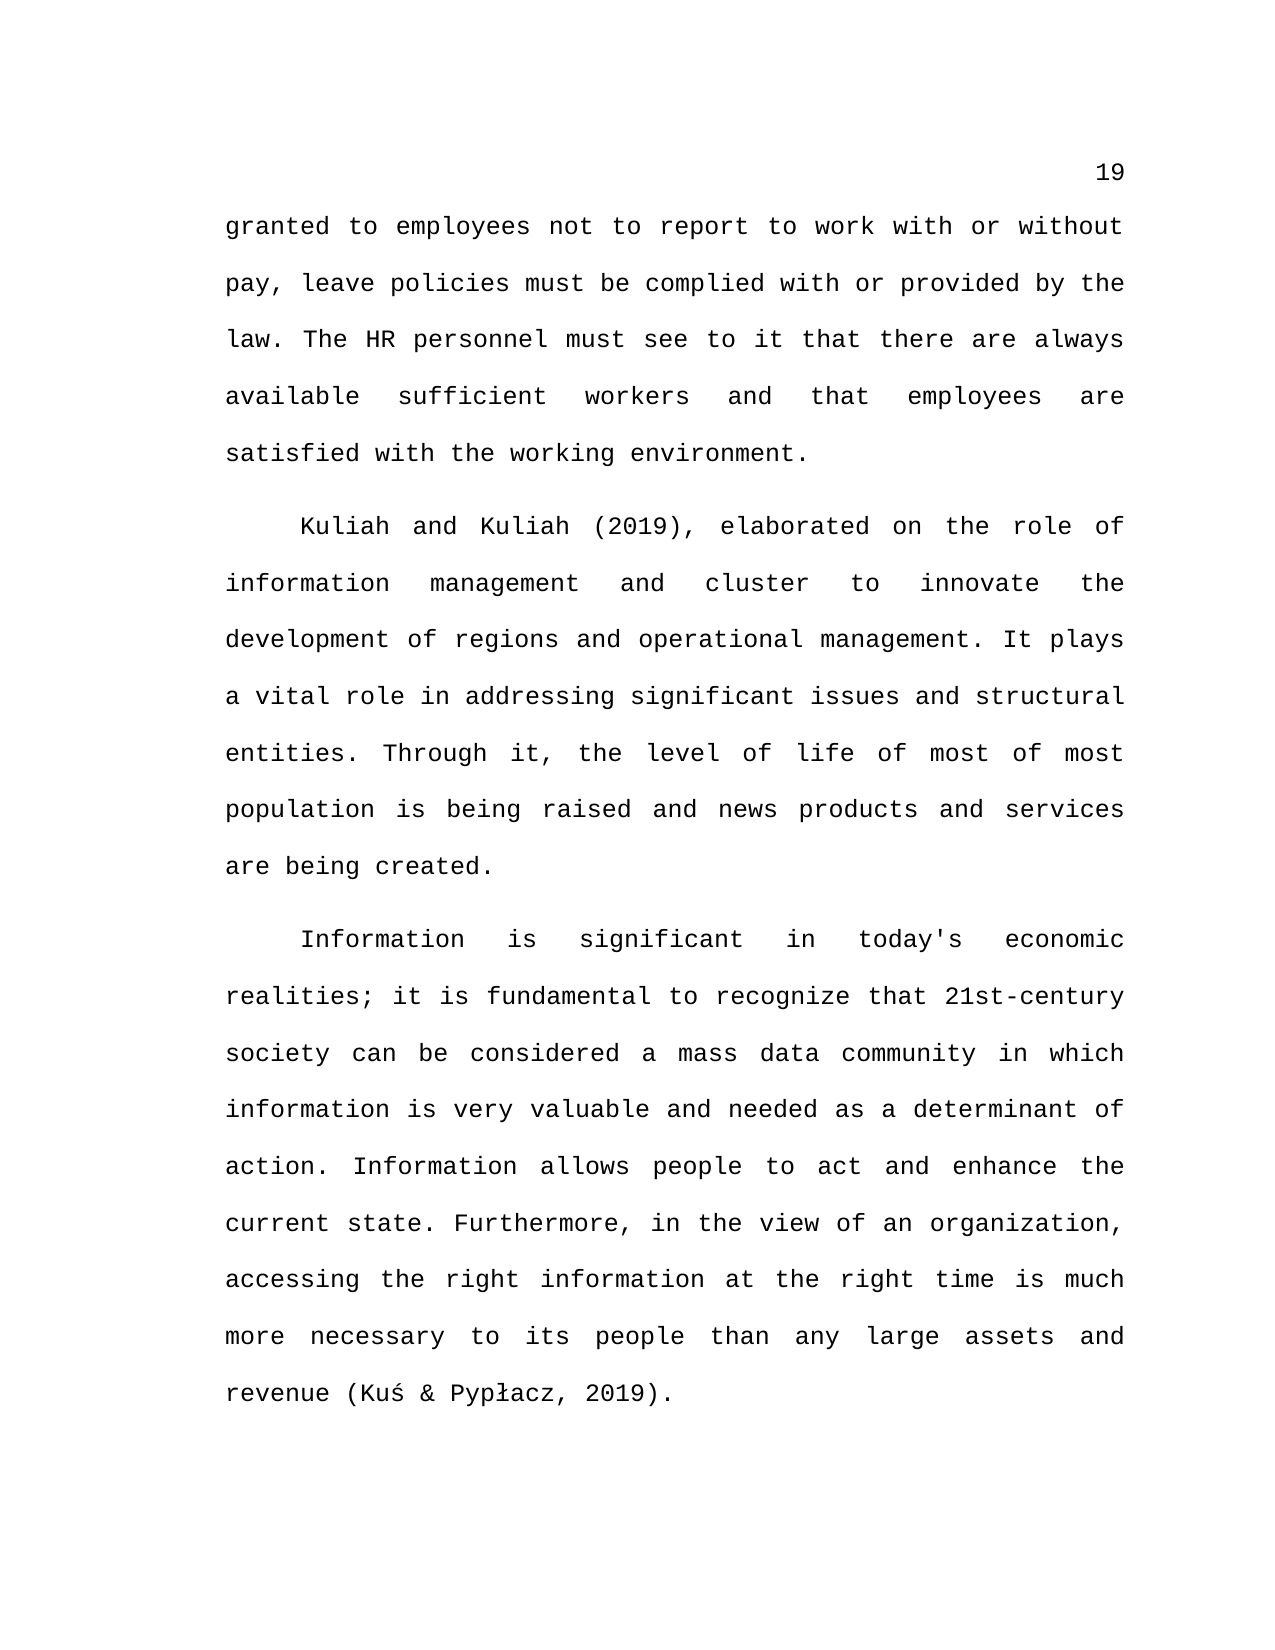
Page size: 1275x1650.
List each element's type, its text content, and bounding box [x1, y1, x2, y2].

text Kuliah and Kuliah (2019), elaborated on the role of information management and cluster to innovate the development of regions and operational management. It plays a vital role in addressing significant issues and structural entities. Through it, the level of life of most of most population is being raised and news products and services are being created. [225, 514, 1125, 882]
text Information is significant in today's economic realities; it is fundamental to recognize that 21st-century society can be considered a mass data community in which information is very valuable and needed as a determinant of action. Information allows people to act and enhance the current state. Furthermore, in the view of an organization, accessing the right information at the right time is much more necessary to its people than any large assets and revenue (Kuś & Pypłacz, 2019). [225, 927, 1125, 1409]
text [225, 214, 1125, 469]
